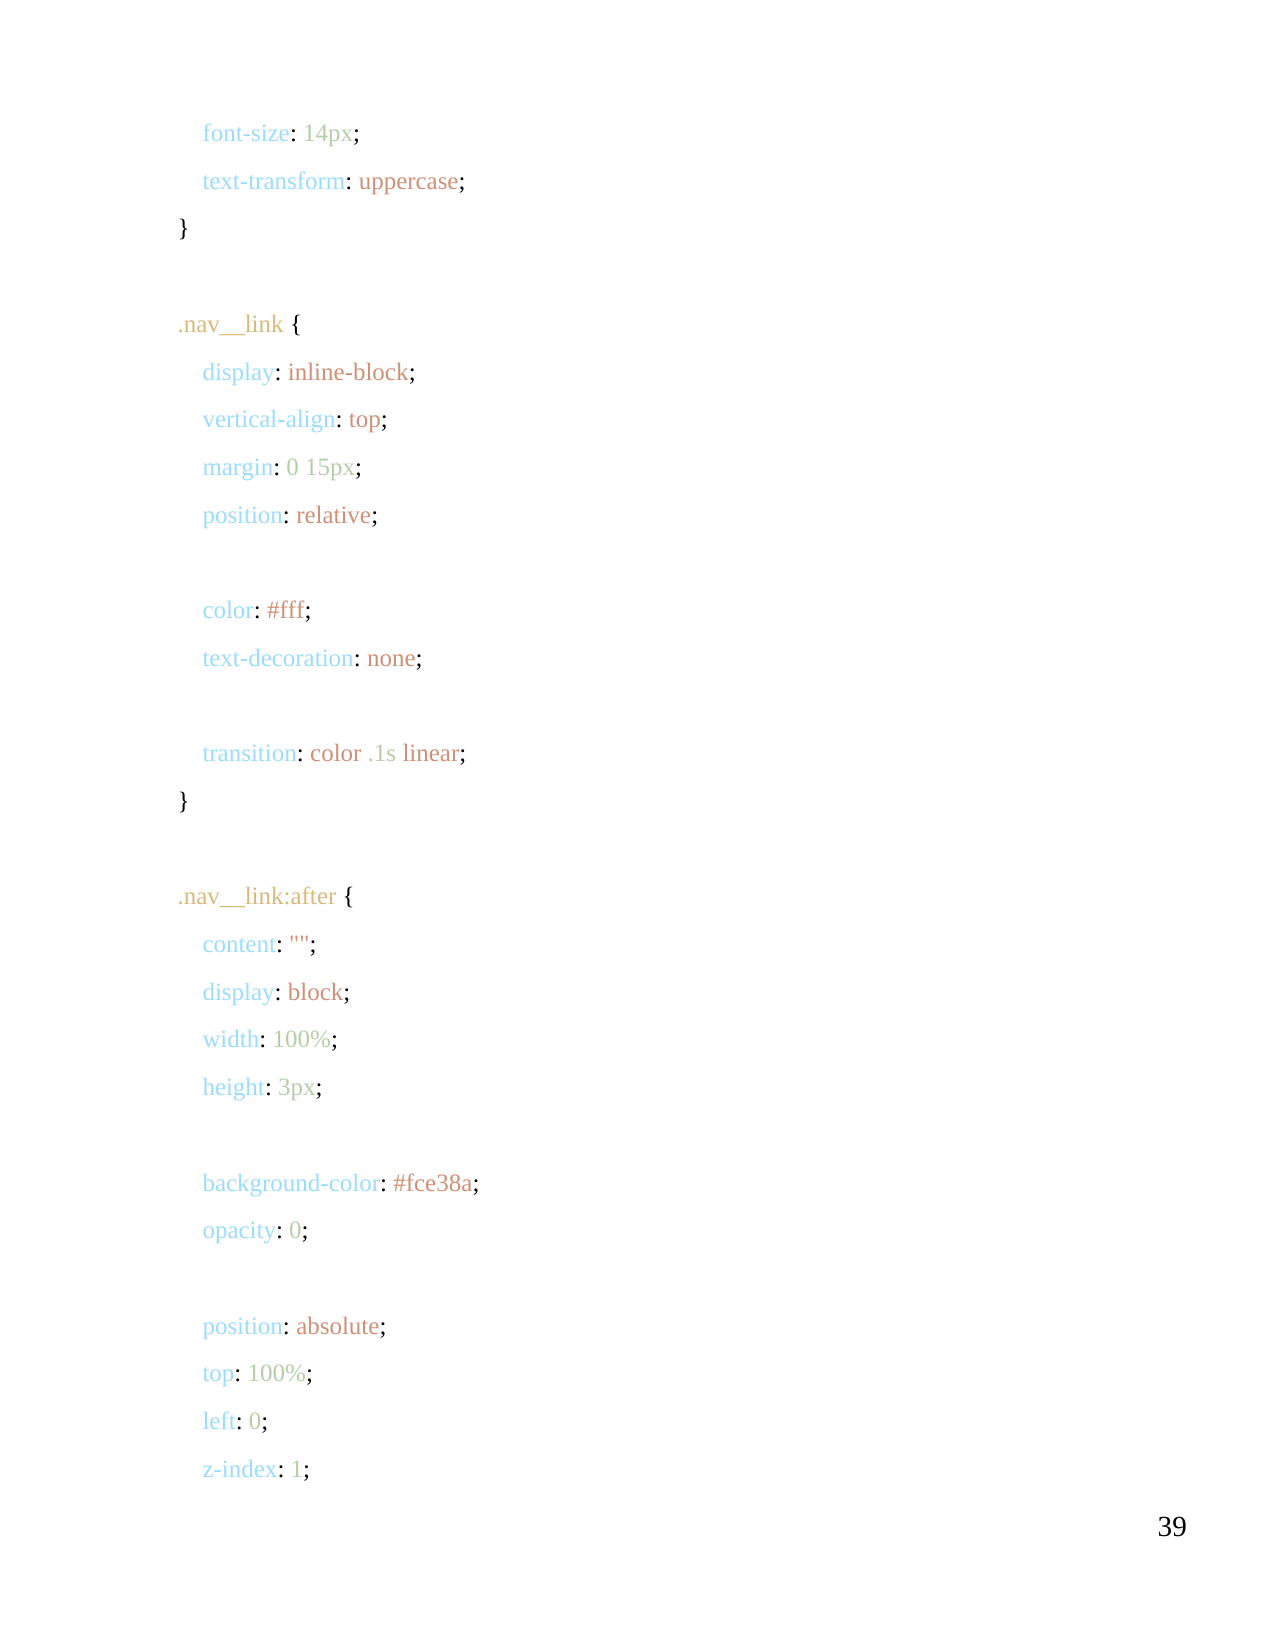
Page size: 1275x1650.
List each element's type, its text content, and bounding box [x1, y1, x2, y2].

text position: relative; [177, 500, 1186, 528]
text position: absolute; [177, 1311, 1186, 1339]
text .nav__link:after { [177, 881, 1186, 910]
text opacity: 0; [177, 1215, 1186, 1244]
text top: 100%; [177, 1358, 1186, 1387]
text font-size: 14px; [177, 118, 1186, 147]
text content: ""; [177, 929, 1186, 958]
text display: inline-block; [177, 357, 1186, 385]
text color: #fff; [177, 595, 1186, 624]
text } [177, 786, 1186, 815]
text text-decoration: none; [177, 643, 1186, 672]
text transition: color .1s linear; [177, 738, 1186, 767]
text margin: 0 15px; [177, 452, 1186, 481]
text z-index: 1; [177, 1454, 1186, 1483]
text text-transform: uppercase; [177, 166, 1186, 194]
text display: block; [177, 977, 1186, 1006]
text background-color: #fce38a; [177, 1168, 1186, 1196]
text .nav__link { [177, 309, 1186, 338]
text height: 3px; [177, 1072, 1186, 1101]
text width: 100%; [177, 1024, 1186, 1053]
text vertical-align: top; [177, 404, 1186, 433]
text left: 0; [177, 1406, 1186, 1435]
text } [177, 213, 1186, 242]
